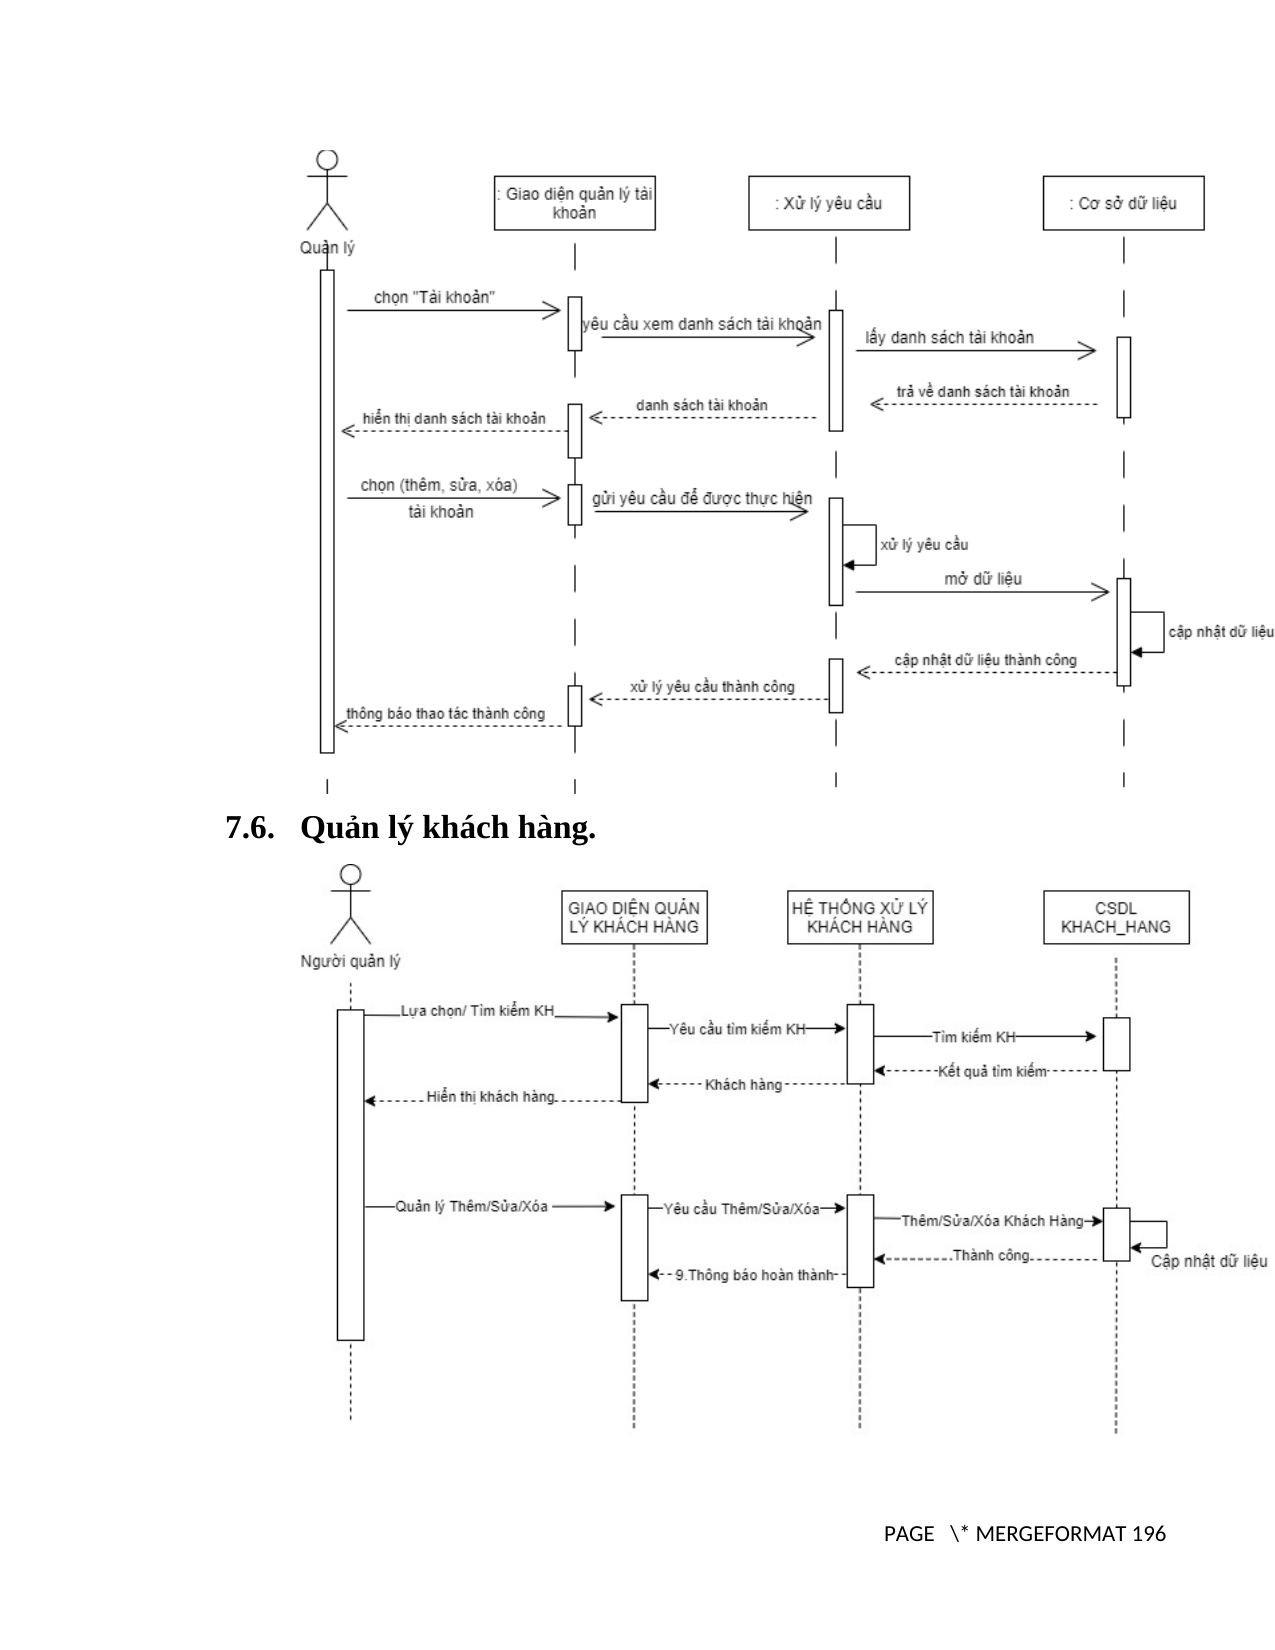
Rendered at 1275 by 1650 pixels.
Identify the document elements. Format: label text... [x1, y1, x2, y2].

list Quản lý khách hàng. [225, 807, 1167, 846]
picture [300, 150, 1275, 794]
picture [300, 864, 1275, 1435]
